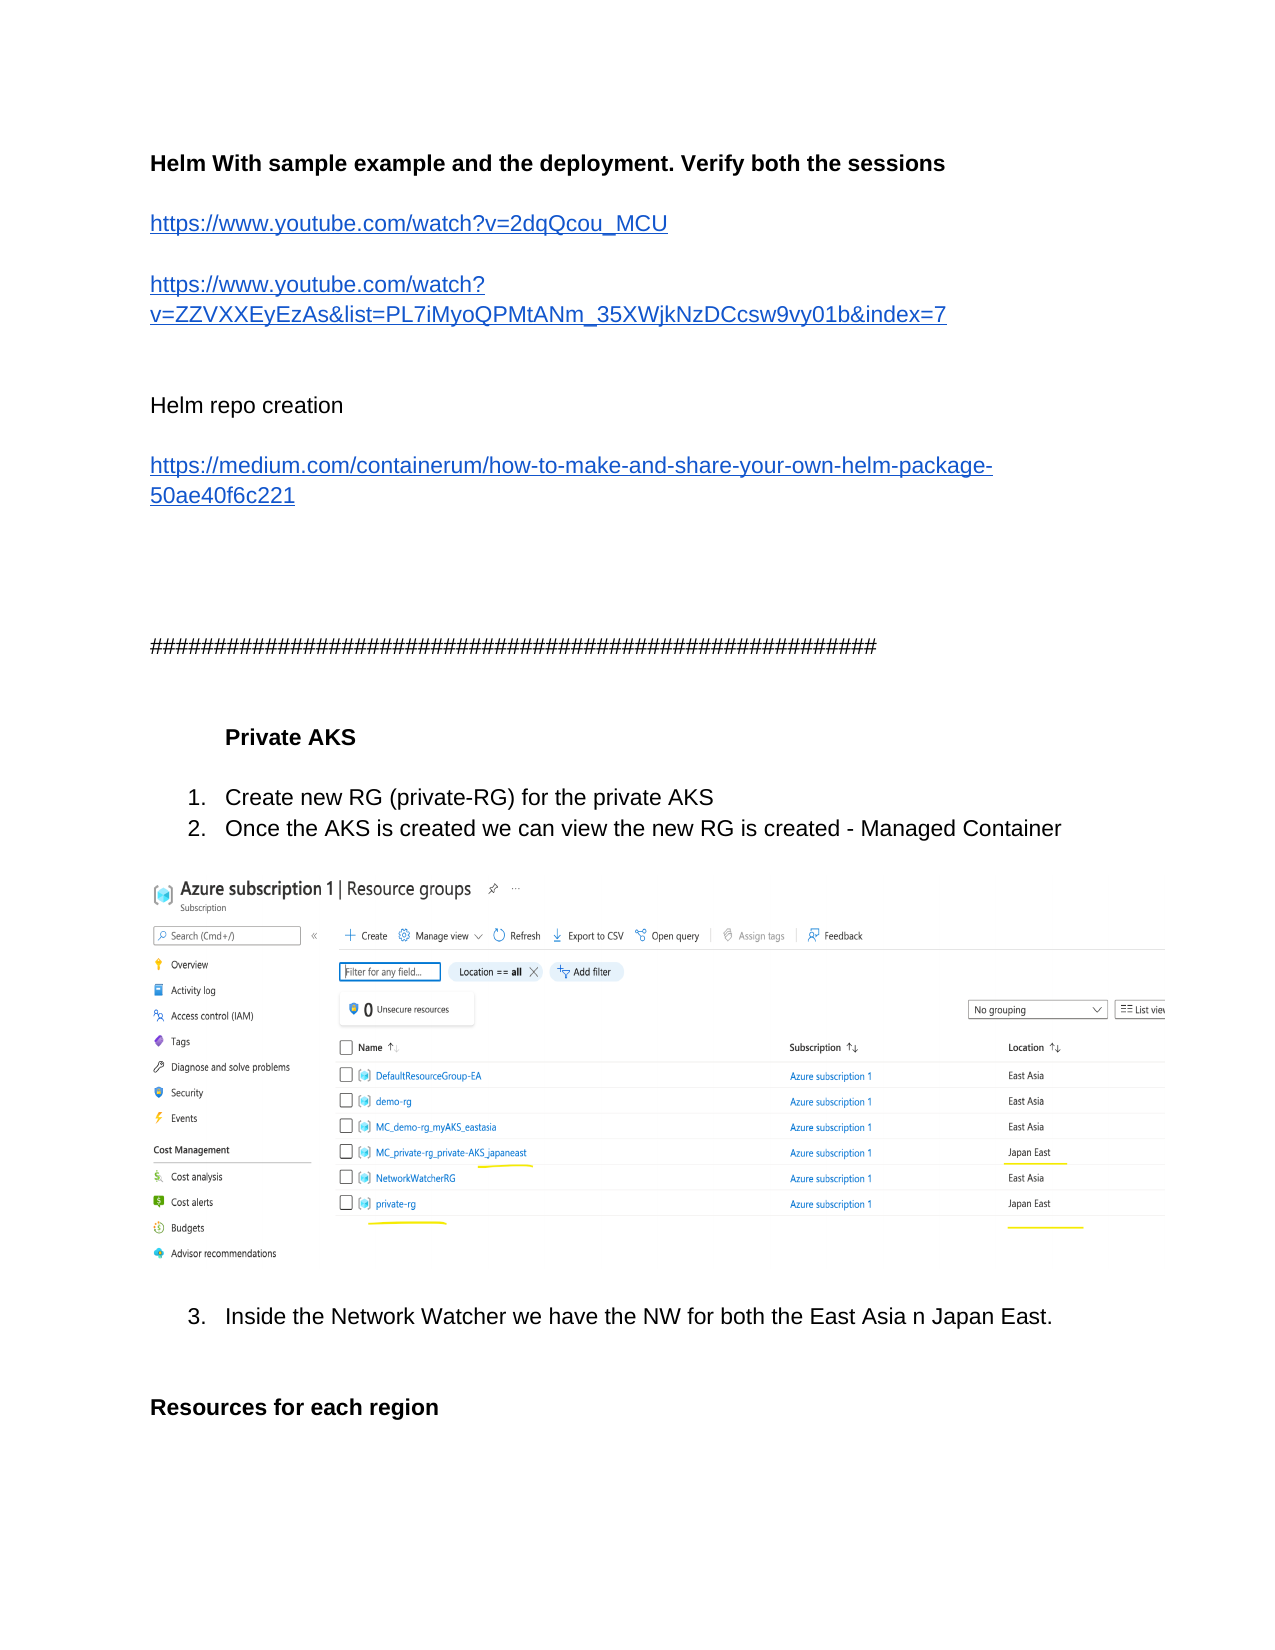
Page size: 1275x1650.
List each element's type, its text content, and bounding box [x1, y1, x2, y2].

text Private AKS [225, 724, 1125, 750]
text Resources for each region [150, 1393, 1125, 1420]
text https://www.youtube.com/watch?v=2dqQcou_MCU [150, 210, 1125, 237]
text https://medium.com/containerum/how-to-make-and-share-your-own-helm-package-50ae40f6c221 [150, 452, 1125, 509]
list Inside the Network Watcher we have the NW for both the East Asia n Japan East. [187, 1303, 1125, 1329]
text Helm With sample example and the deployment. Verify both the sessions [150, 150, 1125, 176]
text https://www.youtube.com/watch?v=ZZVXXEyEzAs&list=PL7iMyoQPMtANm_35XWjkNzDCcsw9vy01b&index=7 [150, 271, 1125, 327]
list Create new RG (private-RG) for the private AKS [187, 784, 1125, 811]
list Once the AKS is created we can view the new RG is created - Managed Container [187, 814, 1125, 841]
picture [150, 875, 1165, 1269]
text Helm repo creation [150, 392, 1125, 418]
text ######################################################### [150, 633, 1125, 660]
